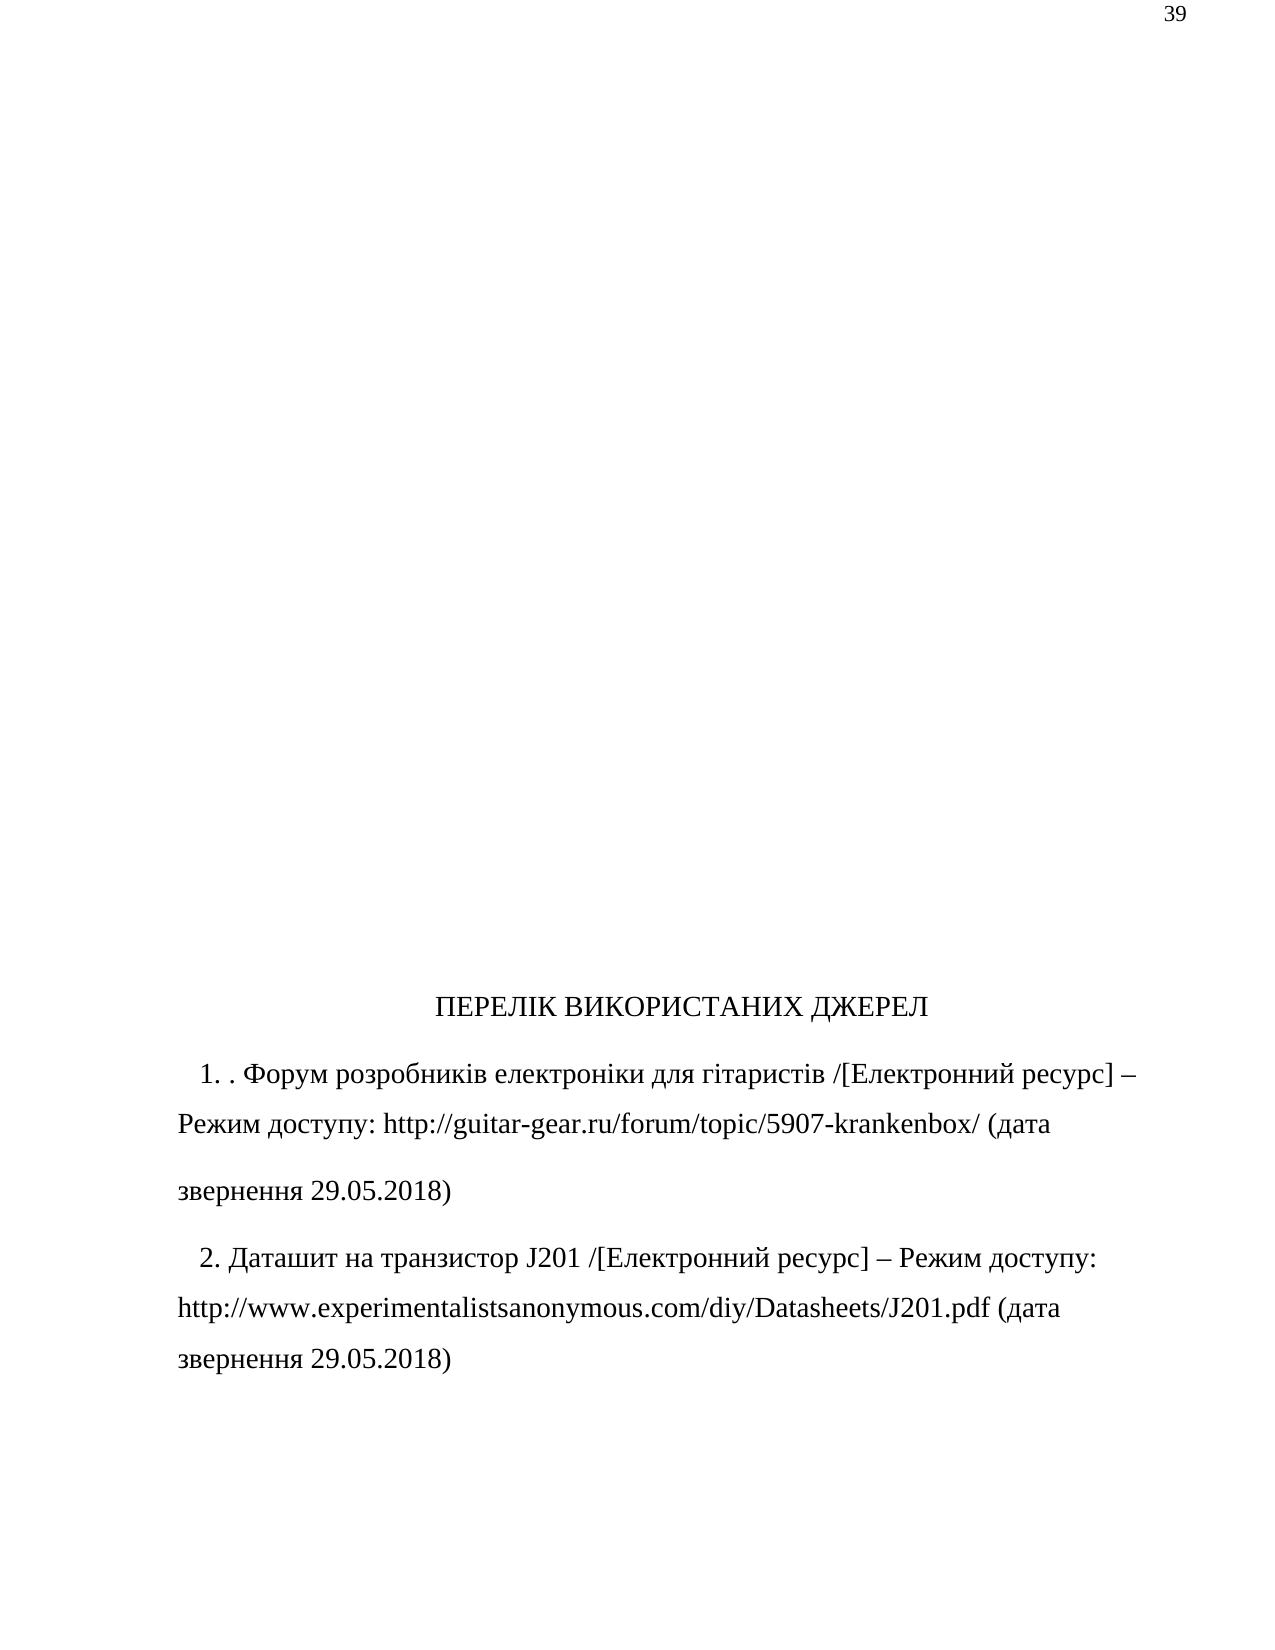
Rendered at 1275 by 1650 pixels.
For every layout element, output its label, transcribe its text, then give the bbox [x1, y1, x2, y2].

text ПЕРЕЛІК ВИКОРИСТАНИХ ДЖЕРЕЛ [177, 989, 1186, 1022]
text звернення 29.05.2018) [177, 1173, 1186, 1207]
text 2. Даташит на транзистор J201 /[Електронний ресурс] – Режим доступу: http://www.experimentalistsanonymous.com/diy/Datasheets/J201.pdf (дата звернення 29.05.2018) [177, 1240, 1186, 1374]
text 1. . Форум розробників електроніки для гітаристів /[Електронний ресурс] – Режим доступу: http://guitar-gear.ru/forum/topic/5907-krankenbox/ (дата [177, 1056, 1186, 1140]
